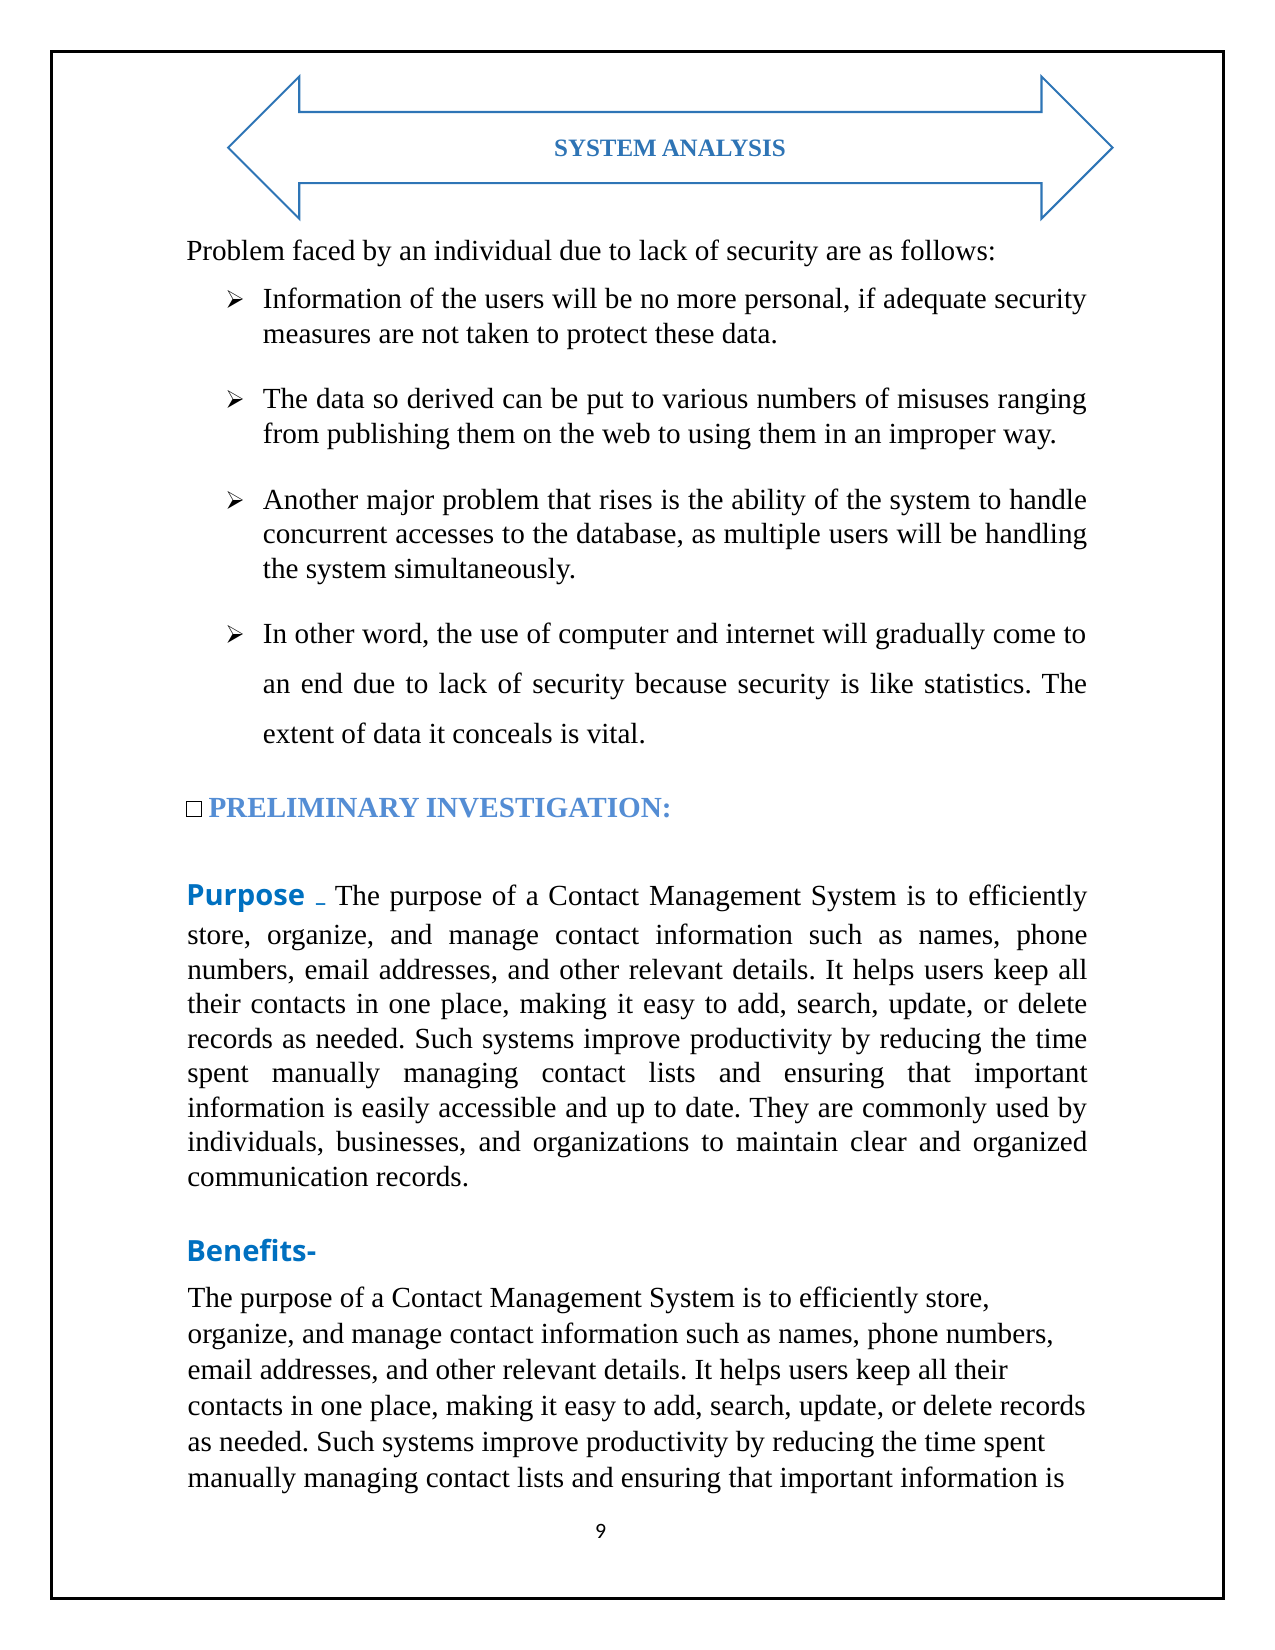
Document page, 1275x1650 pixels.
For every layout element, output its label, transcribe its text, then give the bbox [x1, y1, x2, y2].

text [187, 1280, 1088, 1494]
list In other word, the use of computer and internet will gradually come to an end due to lack of security because security is like statistics. The extent of data it conceals is vital. [225, 617, 1088, 749]
subtitle Benefits- [186, 1231, 1088, 1270]
list The data so derived can be put to various numbers of misuses ranging from publishing them on the web to using them in an improper way. [225, 382, 1088, 449]
list Information of the users will be no more personal, if adequate security measures are not taken to protect these data. [225, 281, 1088, 349]
text PRELIMINARY INVESTIGATION: [186, 790, 1088, 824]
subtitle Purpose – The purpose of a Contact Management System is to efficiently store, organize, and manage contact information such as names, phone numbers, email addresses, and other relevant details. It helps users keep all their contacts in one place, making it easy to add, search, update, or delete records as needed. Such systems improve productivity by reducing the time spent manually managing contact lists and ensuring that important information is easily accessible and up to date. They are commonly used by individuals, businesses, and organizations to maintain clear and organized communication records. [186, 864, 1088, 1192]
text Problem faced by an individual due to lack of security are as follows: [186, 233, 1088, 267]
list Another major problem that rises is the ability of the system to handle concurrent accesses to the database, as multiple users will be handling the system simultaneously. [225, 482, 1088, 584]
